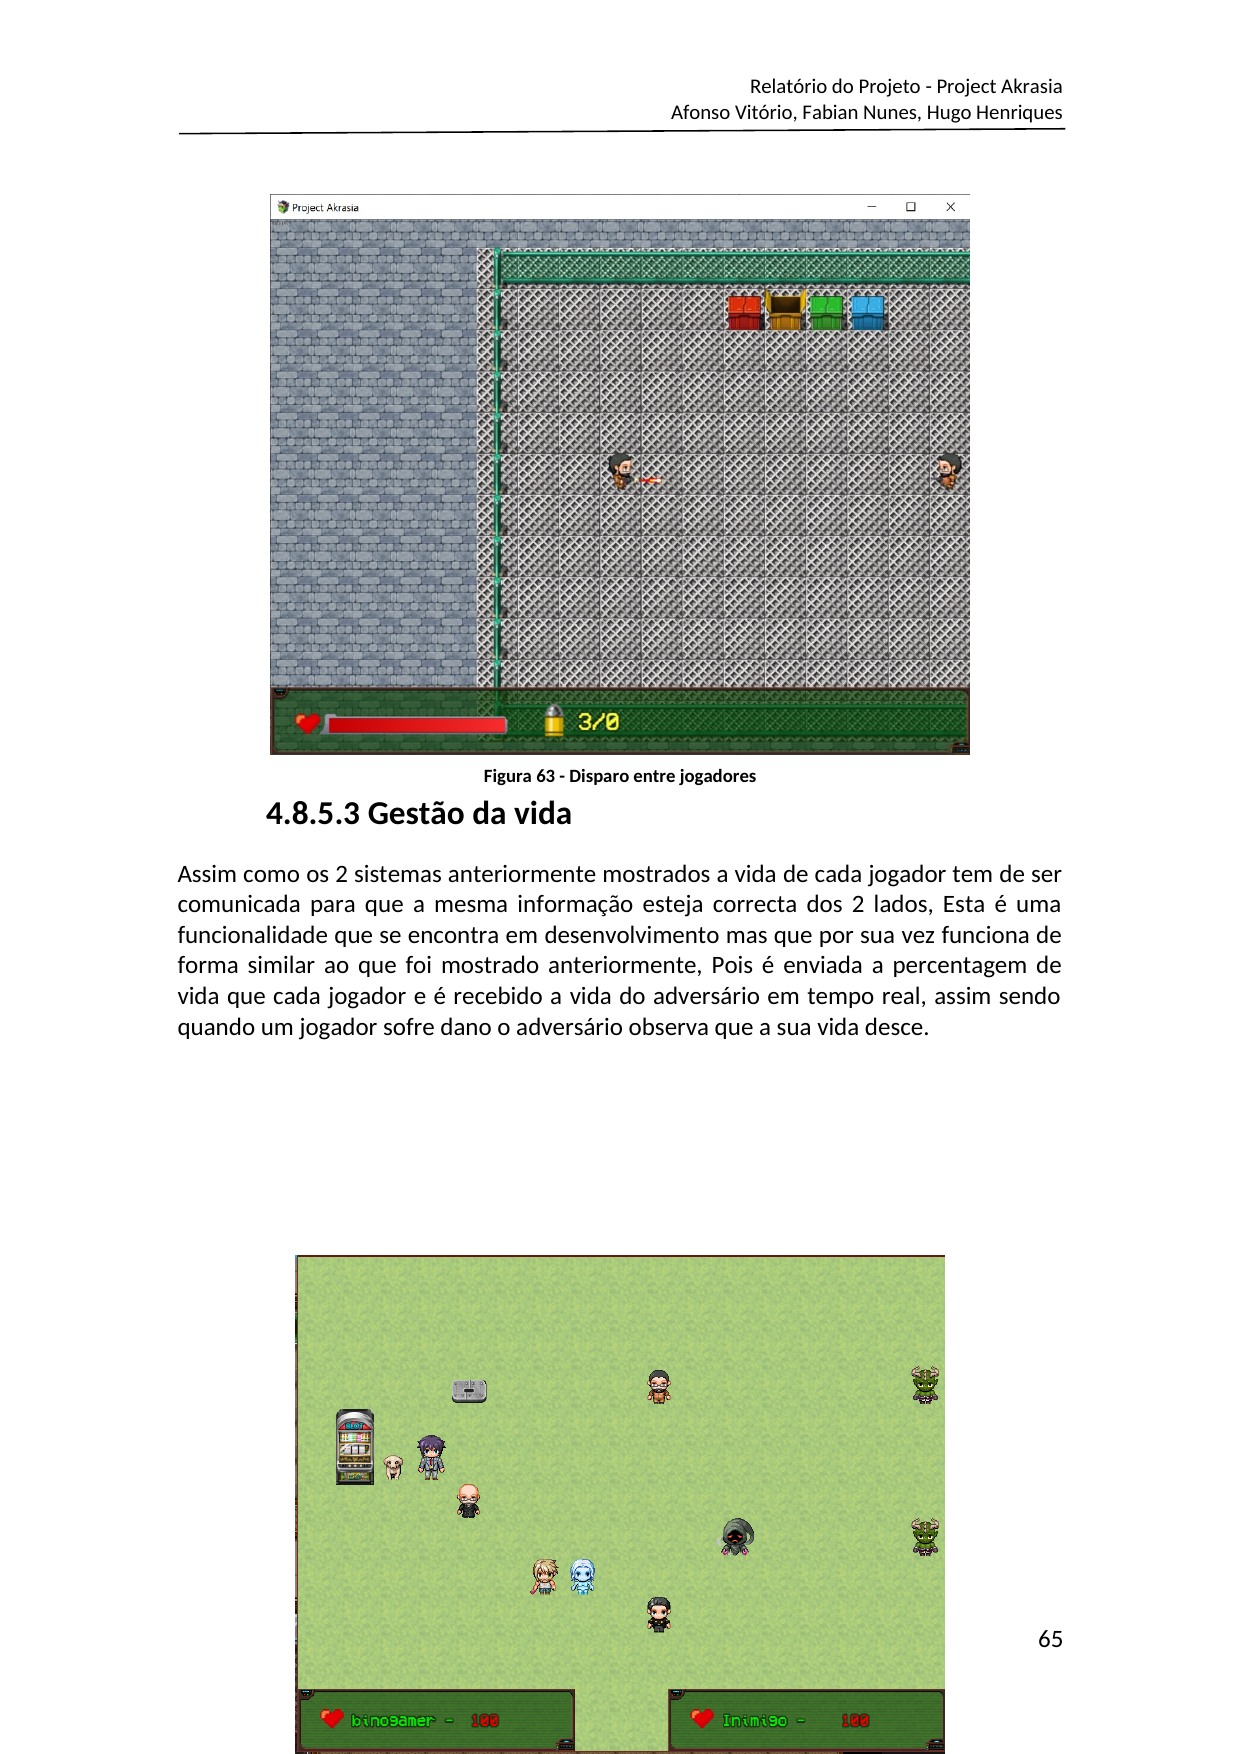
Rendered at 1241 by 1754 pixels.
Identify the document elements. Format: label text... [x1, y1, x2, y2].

text Assim como os 2 sistemas anteriormente mostrados a vida de cada jogador tem de ser comunicada para que a mesma informação esteja correcta dos 2 lados, Esta é uma funcionalidade que se encontra em desenvolvimento mas que por sua vez funciona de forma similar ao que foi mostrado anteriormente, Pois é enviada a percentagem de vida que cada jogador e é recebido a vida do adversário em tempo real, assim sendo quando um jogador sofre dano o adversário observa que a sua vida desce. [177, 858, 1063, 1041]
picture [270, 194, 970, 755]
picture [295, 1255, 945, 1754]
